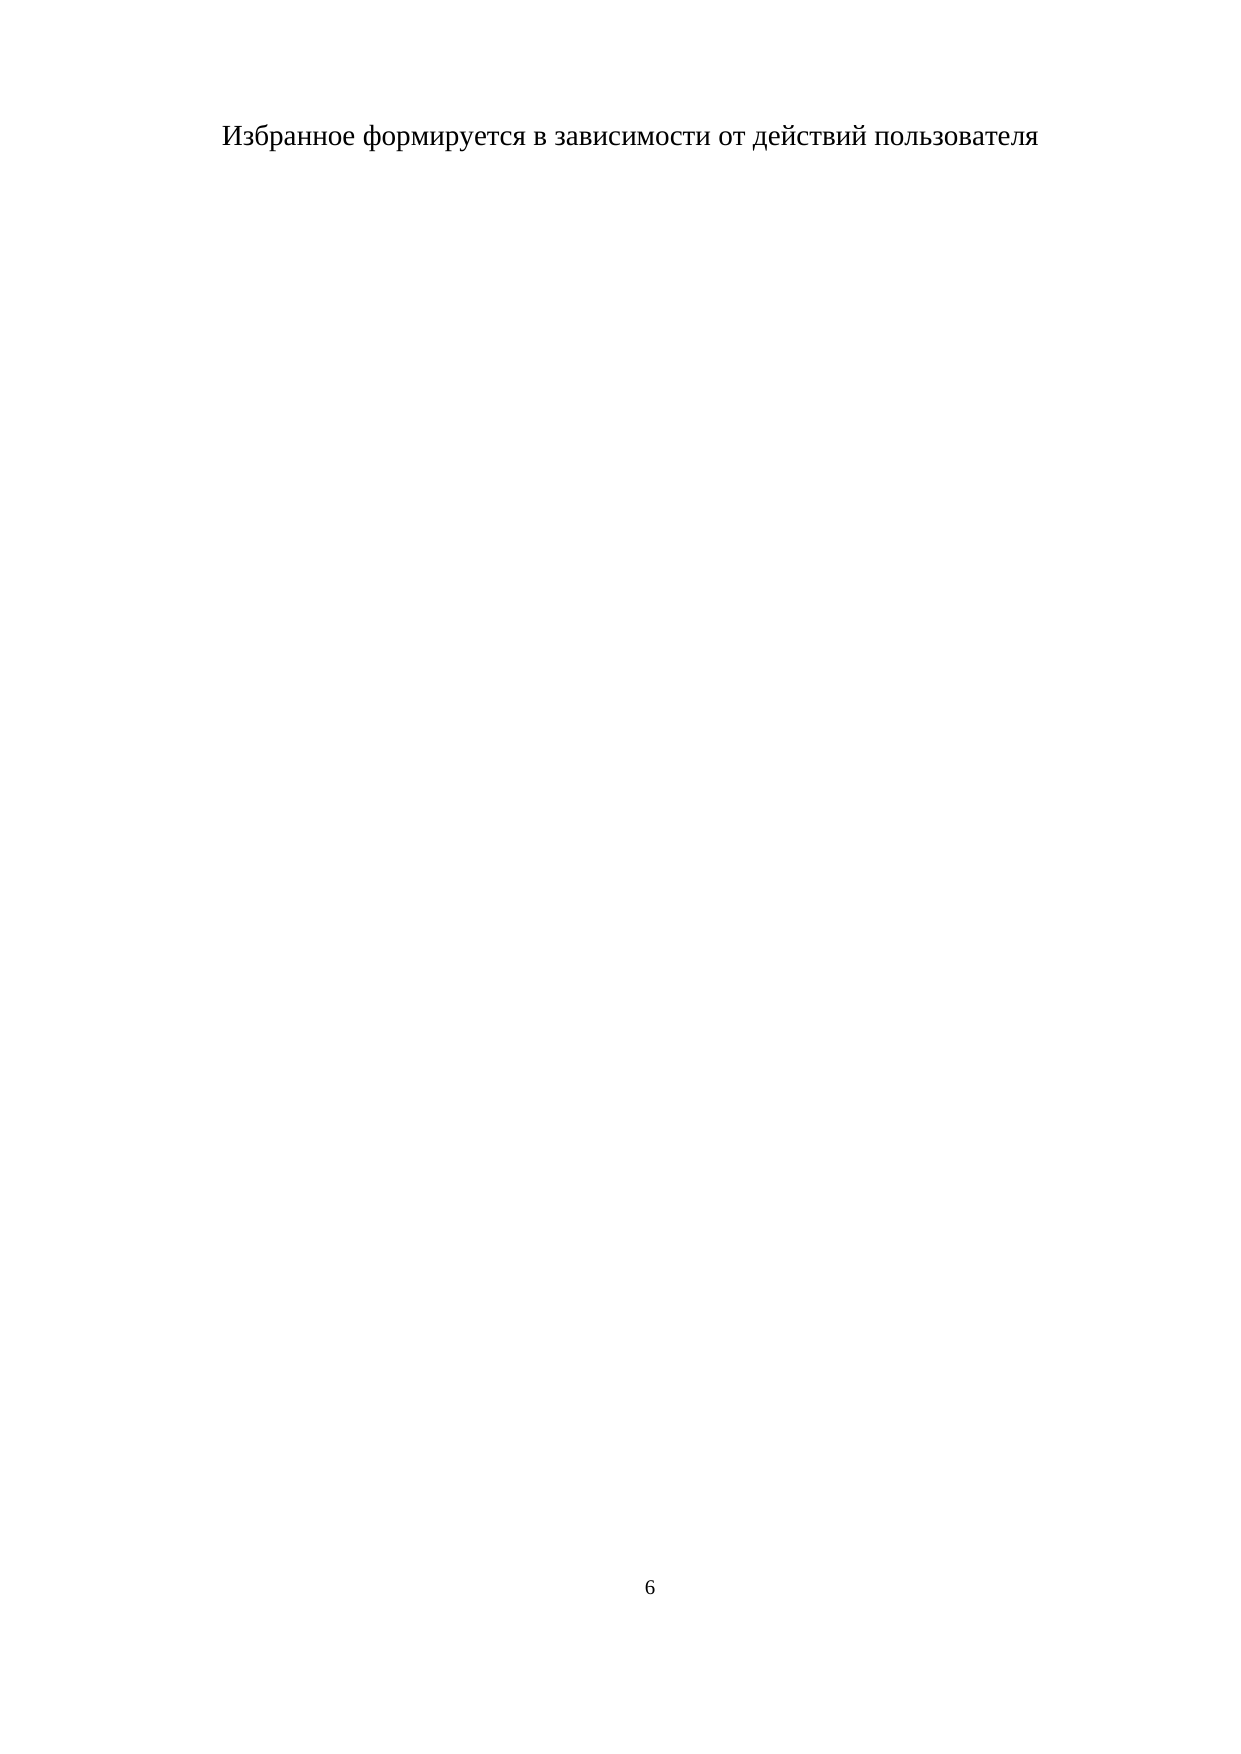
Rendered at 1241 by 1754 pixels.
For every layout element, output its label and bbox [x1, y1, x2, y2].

text [148, 118, 1152, 152]
